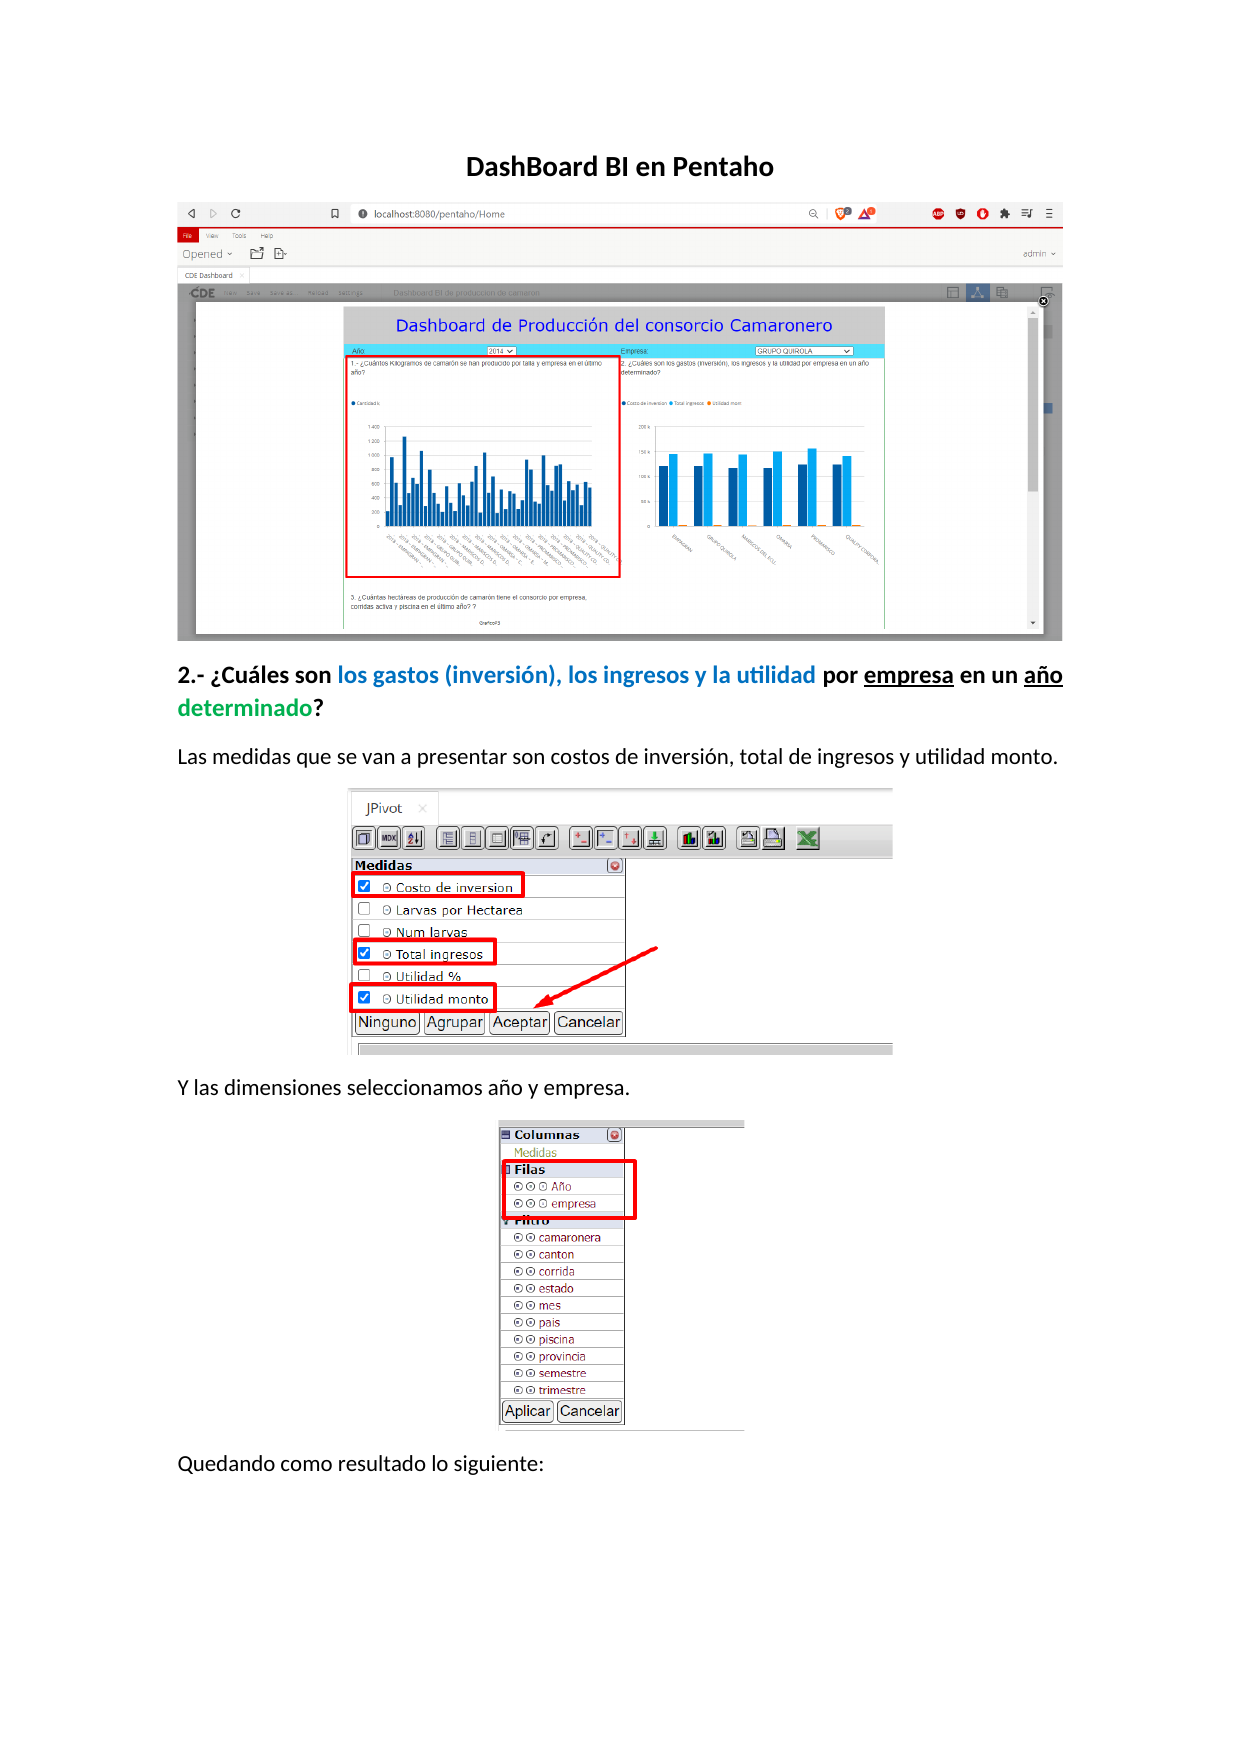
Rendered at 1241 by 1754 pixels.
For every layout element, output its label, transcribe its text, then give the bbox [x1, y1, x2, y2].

text 2.- ¿Cuáles son los gastos (inversión), los ingresos y la utilidad por empresa en un año determinado? [177, 659, 1063, 723]
picture [347, 788, 893, 1055]
text Quedando como resultado lo siguiente: [177, 1449, 1063, 1477]
picture [495, 1120, 745, 1431]
text Y las dimensiones seleccionamos año y empresa. [177, 1073, 1063, 1101]
text DashBoard BI en Pentaho [177, 148, 1063, 183]
text Las medidas que se van a presentar son costos de inversión, total de ingresos y utilidad monto. [177, 742, 1063, 770]
picture [177, 202, 1063, 641]
